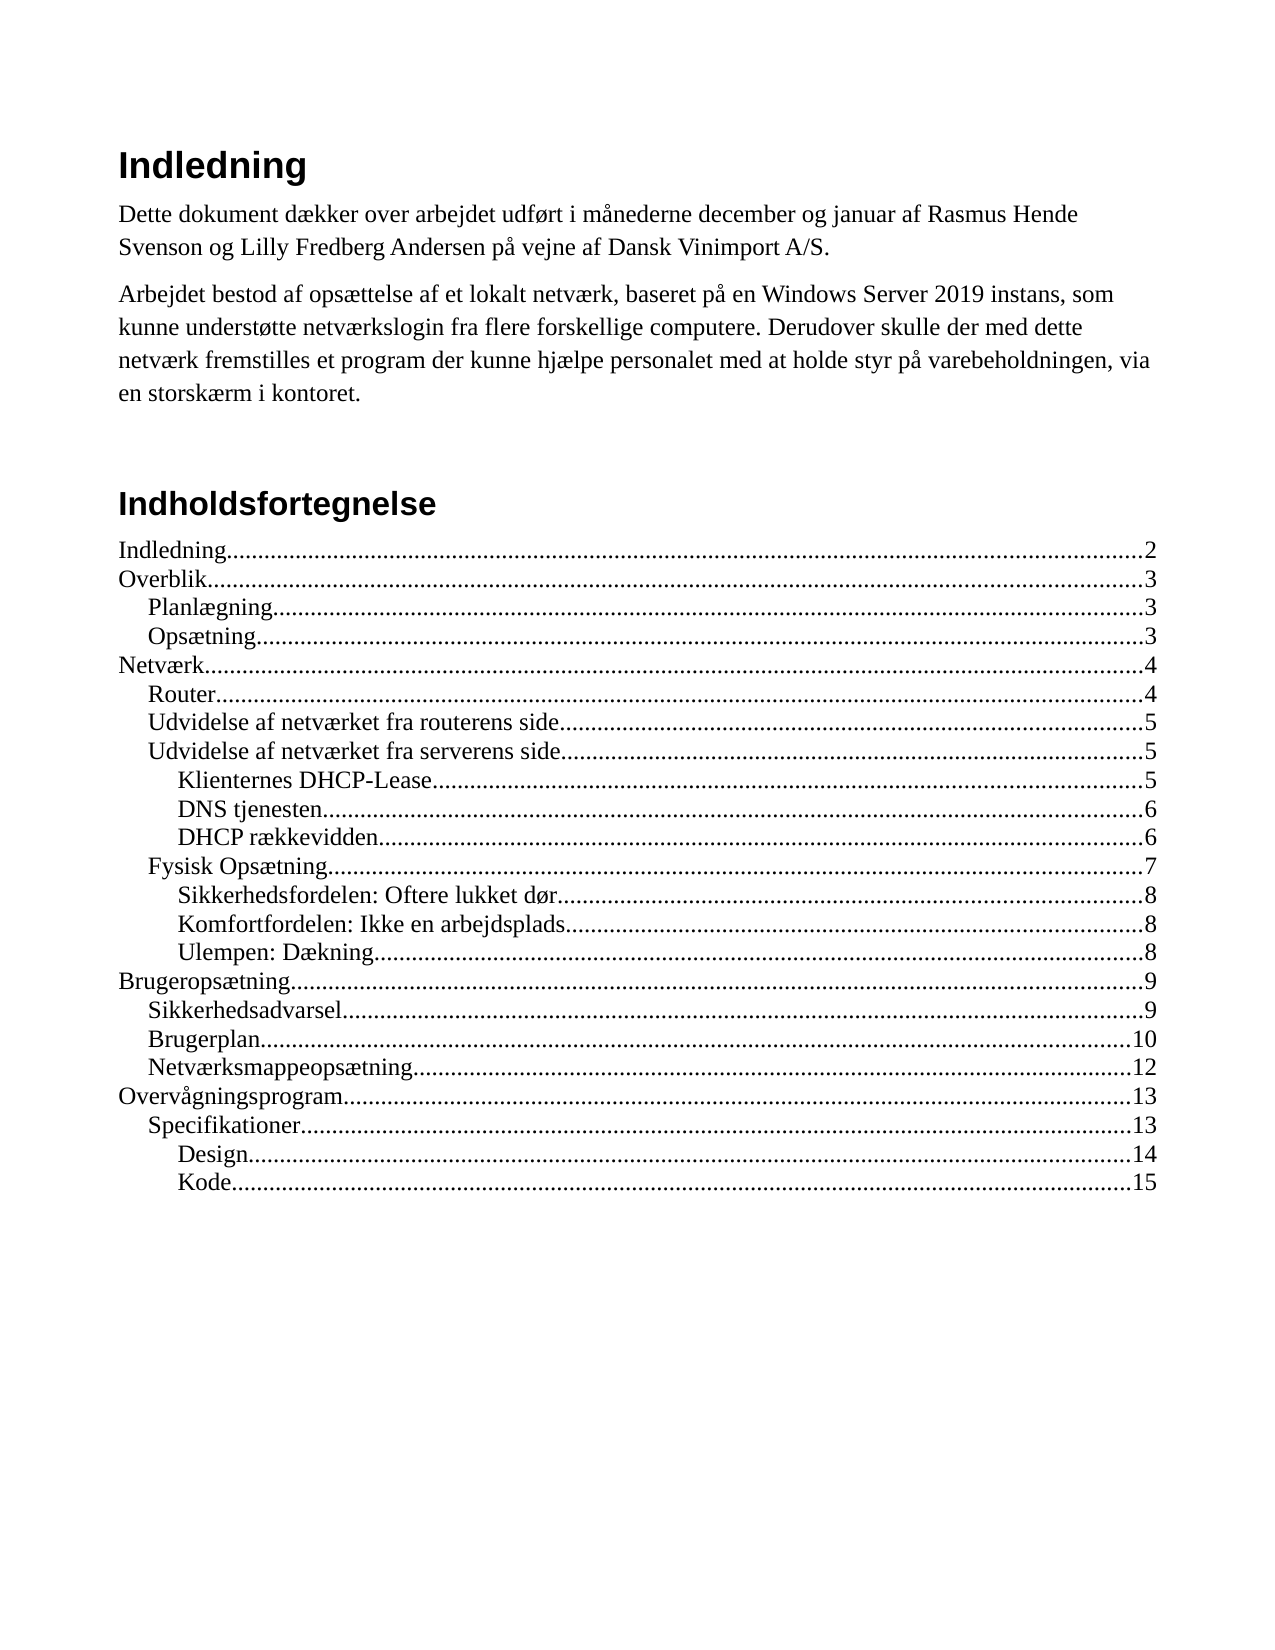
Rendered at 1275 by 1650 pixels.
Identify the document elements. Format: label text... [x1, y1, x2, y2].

text Dette dokument dækker over arbejdet udført i månederne december og januar af Rasmus Hende Svenson og Lilly Fredberg Andersen på vejne af Dansk Vinimport A/S. [118, 199, 1157, 261]
subtitle Indledning [118, 143, 1157, 186]
text Arbejdet bestod af opsættelse af et lokalt netværk, baseret på en Windows Server 2019 instans, som kunne understøtte netværkslogin fra flere forskellige computere. Derudover skulle der med dette netværk fremstilles et program der kunne hjælpe personalet med at holde styr på varebeholdningen, via en storskærm i kontoret. [118, 279, 1157, 407]
